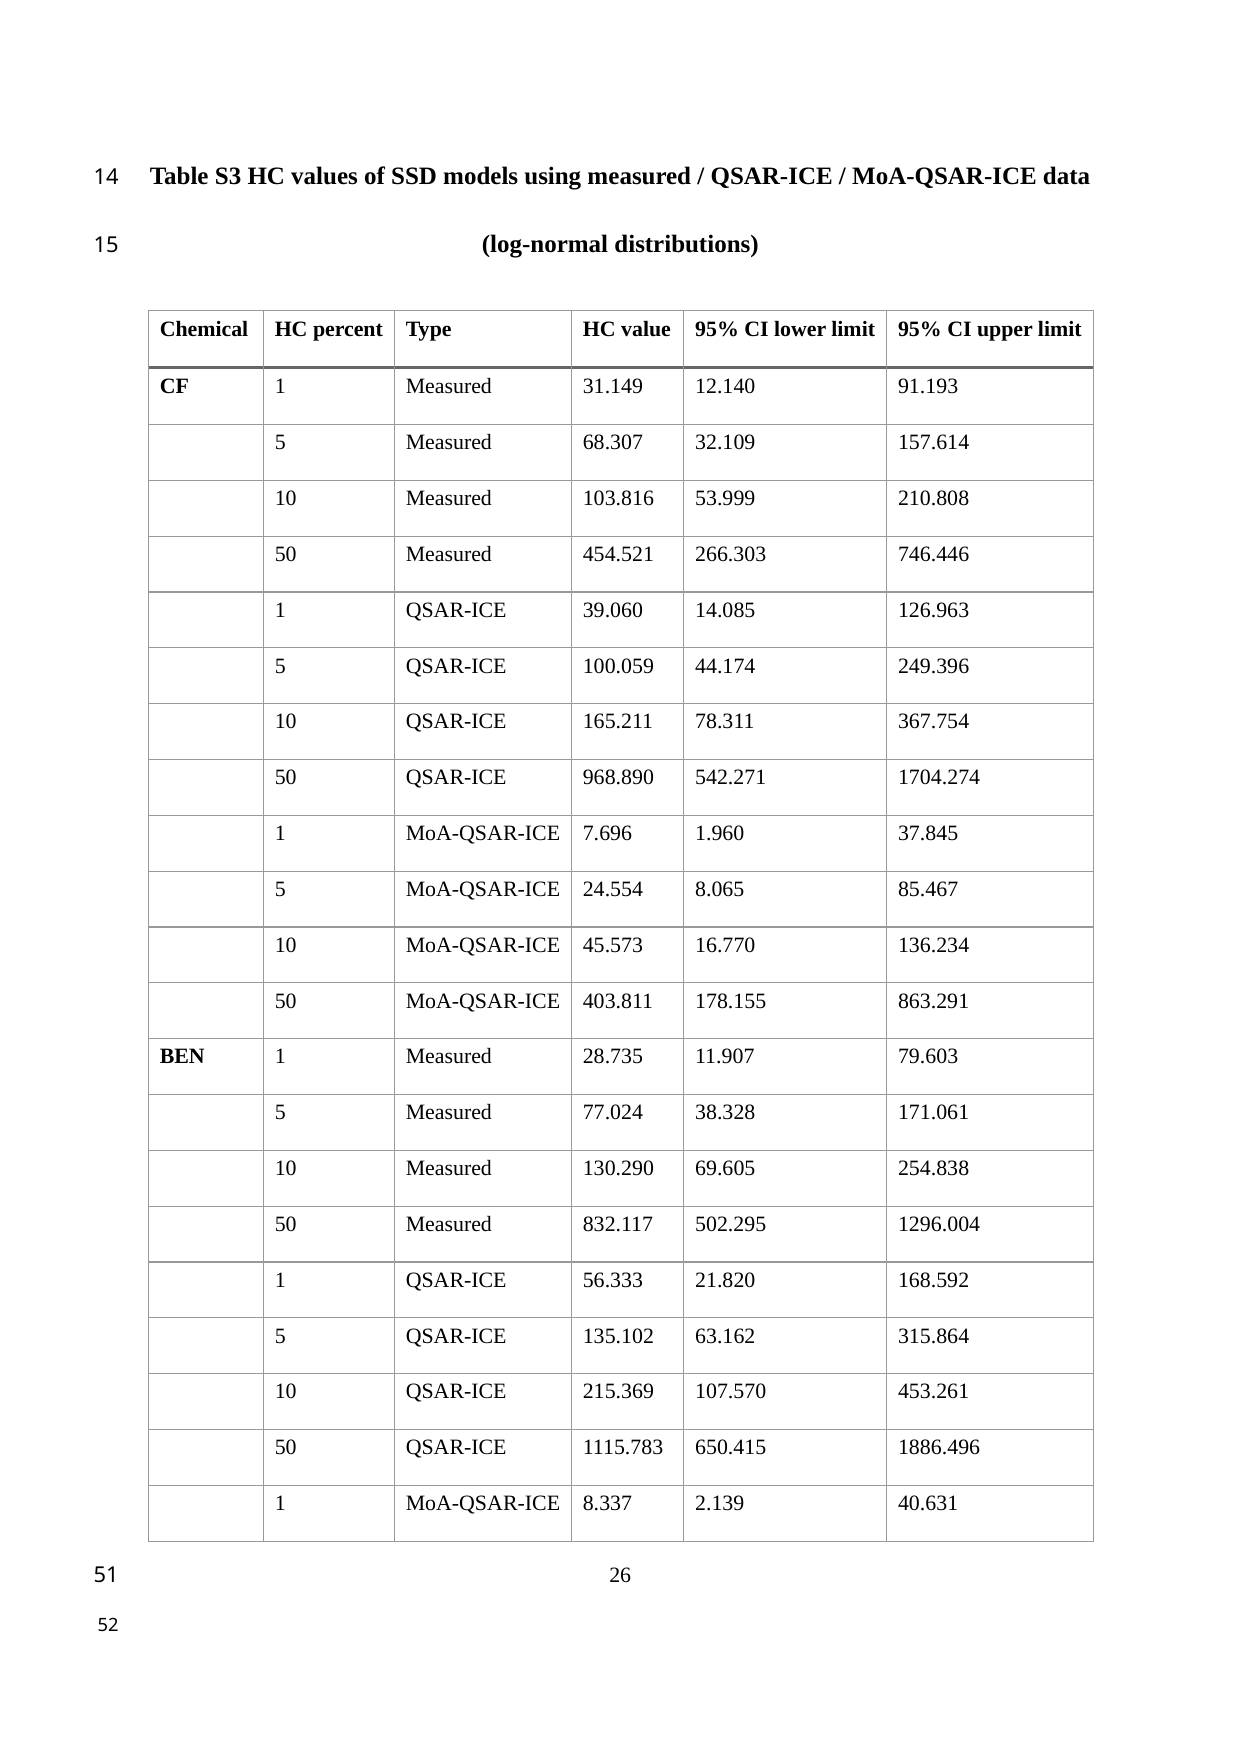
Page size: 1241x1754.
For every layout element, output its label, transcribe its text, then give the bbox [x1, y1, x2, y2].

table_cell [149, 1263, 263, 1317]
table_cell 215.369 [572, 1374, 683, 1429]
table_cell [149, 537, 263, 591]
table_cell 69.605 [684, 1151, 886, 1206]
table_cell 21.820 [684, 1263, 886, 1317]
table_cell MoA-QSAR-ICE [395, 1486, 571, 1541]
table_cell 502.295 [684, 1207, 886, 1261]
table_cell 103.816 [572, 481, 683, 536]
table_cell 746.446 [887, 537, 1093, 591]
table_cell MoA-QSAR-ICE [395, 983, 571, 1038]
table_cell QSAR-ICE [395, 1263, 571, 1317]
table_cell 168.592 [887, 1263, 1093, 1317]
table_cell 10 [264, 481, 394, 536]
table_cell [149, 872, 263, 926]
table_cell 135.102 [572, 1318, 683, 1373]
table_cell [149, 481, 263, 536]
table_cell QSAR-ICE [395, 593, 571, 647]
table_cell CF [149, 369, 263, 424]
table_cell 38.328 [684, 1095, 886, 1150]
table_cell [149, 816, 263, 871]
table_cell 8.065 [684, 872, 886, 926]
table_cell 11.907 [684, 1039, 886, 1094]
table_cell 68.307 [572, 425, 683, 480]
table_cell 50 [264, 760, 394, 815]
table_header Chemical [149, 311, 263, 366]
table_header 95% CI upper limit [887, 311, 1093, 366]
table_cell 650.415 [684, 1430, 886, 1485]
table_header HC value [572, 311, 683, 366]
table_cell 24.554 [572, 872, 683, 926]
table_cell 8.337 [572, 1486, 683, 1541]
table_cell [149, 1151, 263, 1206]
table_cell 403.811 [572, 983, 683, 1038]
table_cell 10 [264, 704, 394, 759]
table_header 95% CI lower limit [684, 311, 886, 366]
table_cell 44.174 [684, 648, 886, 703]
table_cell [149, 1207, 263, 1261]
table_cell 254.838 [887, 1151, 1093, 1206]
table_cell 315.864 [887, 1318, 1093, 1373]
table_cell [149, 648, 263, 703]
table_cell 63.162 [684, 1318, 886, 1373]
table_cell 7.696 [572, 816, 683, 871]
table_cell 130.290 [572, 1151, 683, 1206]
table_cell 79.603 [887, 1039, 1093, 1094]
table_cell [149, 1095, 263, 1150]
table_cell 77.024 [572, 1095, 683, 1150]
table_cell 100.059 [572, 648, 683, 703]
table_cell Measured [395, 1207, 571, 1261]
table_cell 78.311 [684, 704, 886, 759]
table_cell 50 [264, 983, 394, 1038]
table_cell 32.109 [684, 425, 886, 480]
table_cell MoA-QSAR-ICE [395, 872, 571, 926]
table_cell 37.845 [887, 816, 1093, 871]
table_cell [149, 1374, 263, 1429]
table_cell [149, 593, 263, 647]
table_cell 5 [264, 1095, 394, 1150]
table_cell 1 [264, 593, 394, 647]
table_cell 968.890 [572, 760, 683, 815]
table_cell Measured [395, 425, 571, 480]
table_cell 14.085 [684, 593, 886, 647]
table_cell 863.291 [887, 983, 1093, 1038]
table_cell [149, 704, 263, 759]
table_cell BEN [149, 1039, 263, 1094]
table_cell 28.735 [572, 1039, 683, 1094]
table_cell 157.614 [887, 425, 1093, 480]
table_cell 453.261 [887, 1374, 1093, 1429]
table_cell 367.754 [887, 704, 1093, 759]
table_cell 1 [264, 369, 394, 424]
table_cell 91.193 [887, 369, 1093, 424]
table_cell 1115.783 [572, 1430, 683, 1485]
table_cell Measured [395, 537, 571, 591]
table_cell 1 [264, 1039, 394, 1094]
table_cell QSAR-ICE [395, 760, 571, 815]
table_cell 10 [264, 1374, 394, 1429]
table_cell Measured [395, 1151, 571, 1206]
table_cell 2.139 [684, 1486, 886, 1541]
table_cell 45.573 [572, 928, 683, 982]
table_cell MoA-QSAR-ICE [395, 816, 571, 871]
table_cell 266.303 [684, 537, 886, 591]
table_cell QSAR-ICE [395, 1374, 571, 1429]
table_cell 107.570 [684, 1374, 886, 1429]
table_cell 50 [264, 537, 394, 591]
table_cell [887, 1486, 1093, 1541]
table_cell 50 [264, 1207, 394, 1261]
table_cell 1886.496 [887, 1430, 1093, 1485]
table_cell [149, 1430, 263, 1485]
table_cell 50 [264, 1430, 394, 1485]
table_cell 126.963 [887, 593, 1093, 647]
table_cell QSAR-ICE [395, 1430, 571, 1485]
table_cell Measured [395, 1095, 571, 1150]
table_cell 5 [264, 1318, 394, 1373]
table_cell 1 [264, 1263, 394, 1317]
text Table S3 HC values of SSD models using measured / QSAR-ICE / MoA-QSAR-ICE data (log-normal distributions) [148, 159, 1092, 261]
table_cell 12.140 [684, 369, 886, 424]
table_cell Measured [395, 1039, 571, 1094]
table_cell 1.960 [684, 816, 886, 871]
table_cell 5 [264, 648, 394, 703]
table_cell 210.808 [887, 481, 1093, 536]
table_cell 178.155 [684, 983, 886, 1038]
table_cell Measured [395, 481, 571, 536]
table_cell [149, 983, 263, 1038]
table_cell 56.333 [572, 1263, 683, 1317]
table_cell [149, 928, 263, 982]
table_cell 85.467 [887, 872, 1093, 926]
table_cell [149, 1318, 263, 1373]
table_cell [149, 760, 263, 815]
table_cell [149, 425, 263, 480]
table_cell [149, 1486, 263, 1541]
table_cell 542.271 [684, 760, 886, 815]
table_header HC percent [264, 311, 394, 366]
table_cell QSAR-ICE [395, 648, 571, 703]
table_cell 10 [264, 928, 394, 982]
table_cell 10 [264, 1151, 394, 1206]
table_cell 249.396 [887, 648, 1093, 703]
table_cell 1 [264, 1486, 394, 1541]
table_cell QSAR-ICE [395, 1318, 571, 1373]
table_cell 136.234 [887, 928, 1093, 982]
table_cell 165.211 [572, 704, 683, 759]
table_cell 5 [264, 425, 394, 480]
table_cell 1 [264, 816, 394, 871]
table_cell 454.521 [572, 537, 683, 591]
table_cell 1704.274 [887, 760, 1093, 815]
table_cell 832.117 [572, 1207, 683, 1261]
table_cell 171.061 [887, 1095, 1093, 1150]
table_cell Measured [395, 369, 571, 424]
table_header Type [395, 311, 571, 366]
table_cell 53.999 [684, 481, 886, 536]
table_cell MoA-QSAR-ICE [395, 928, 571, 982]
table_cell 31.149 [572, 369, 683, 424]
table_cell QSAR-ICE [395, 704, 571, 759]
table_cell 39.060 [572, 593, 683, 647]
table_cell 5 [264, 872, 394, 926]
table_cell 16.770 [684, 928, 886, 982]
table_cell 1296.004 [887, 1207, 1093, 1261]
